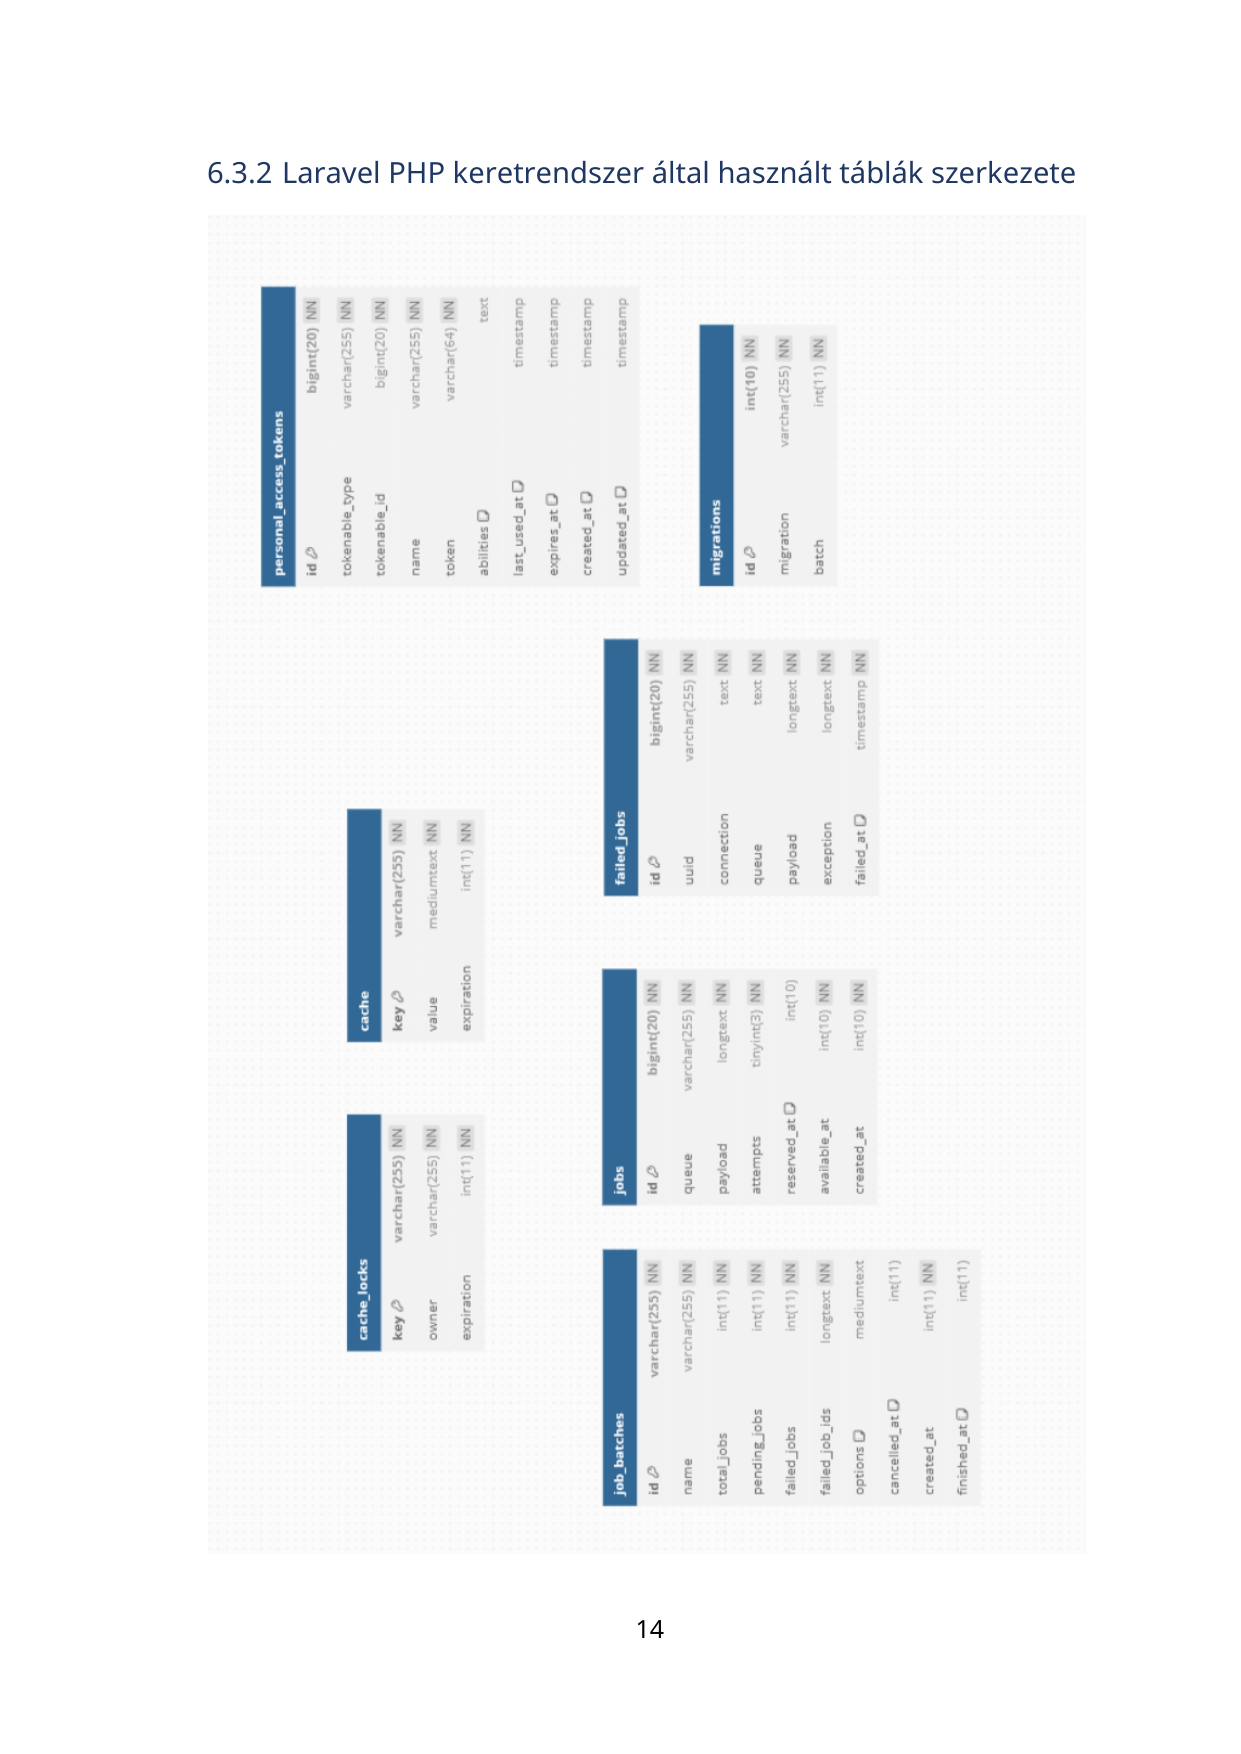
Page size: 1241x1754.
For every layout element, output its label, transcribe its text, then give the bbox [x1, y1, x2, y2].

subtitle Laravel PHP keretrendszer által használt táblák szerkezete [207, 152, 1092, 192]
picture [208, 216, 1085, 1553]
